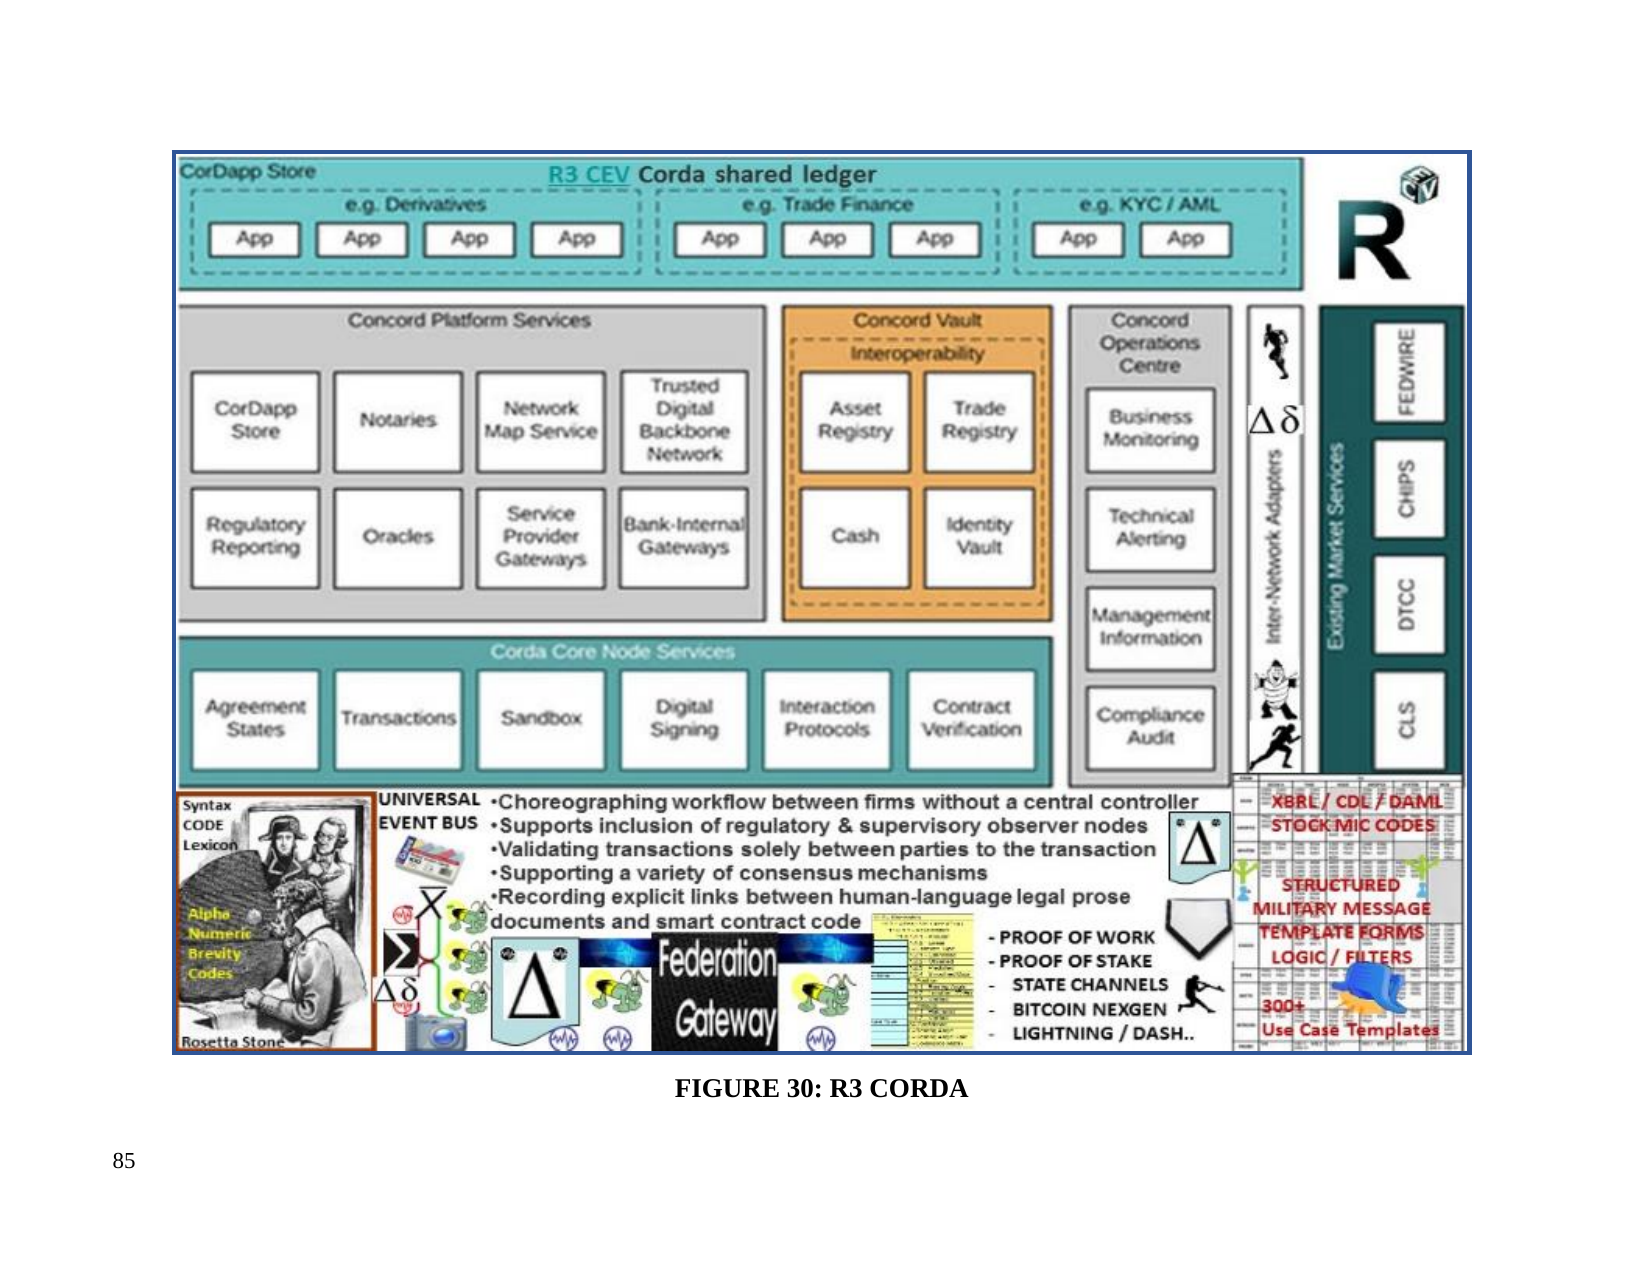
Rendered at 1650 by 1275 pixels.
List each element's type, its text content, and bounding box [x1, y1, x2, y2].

text FIGURE 30: R3 CORDA [112, 1072, 1531, 1103]
picture [176, 154, 1467, 1051]
